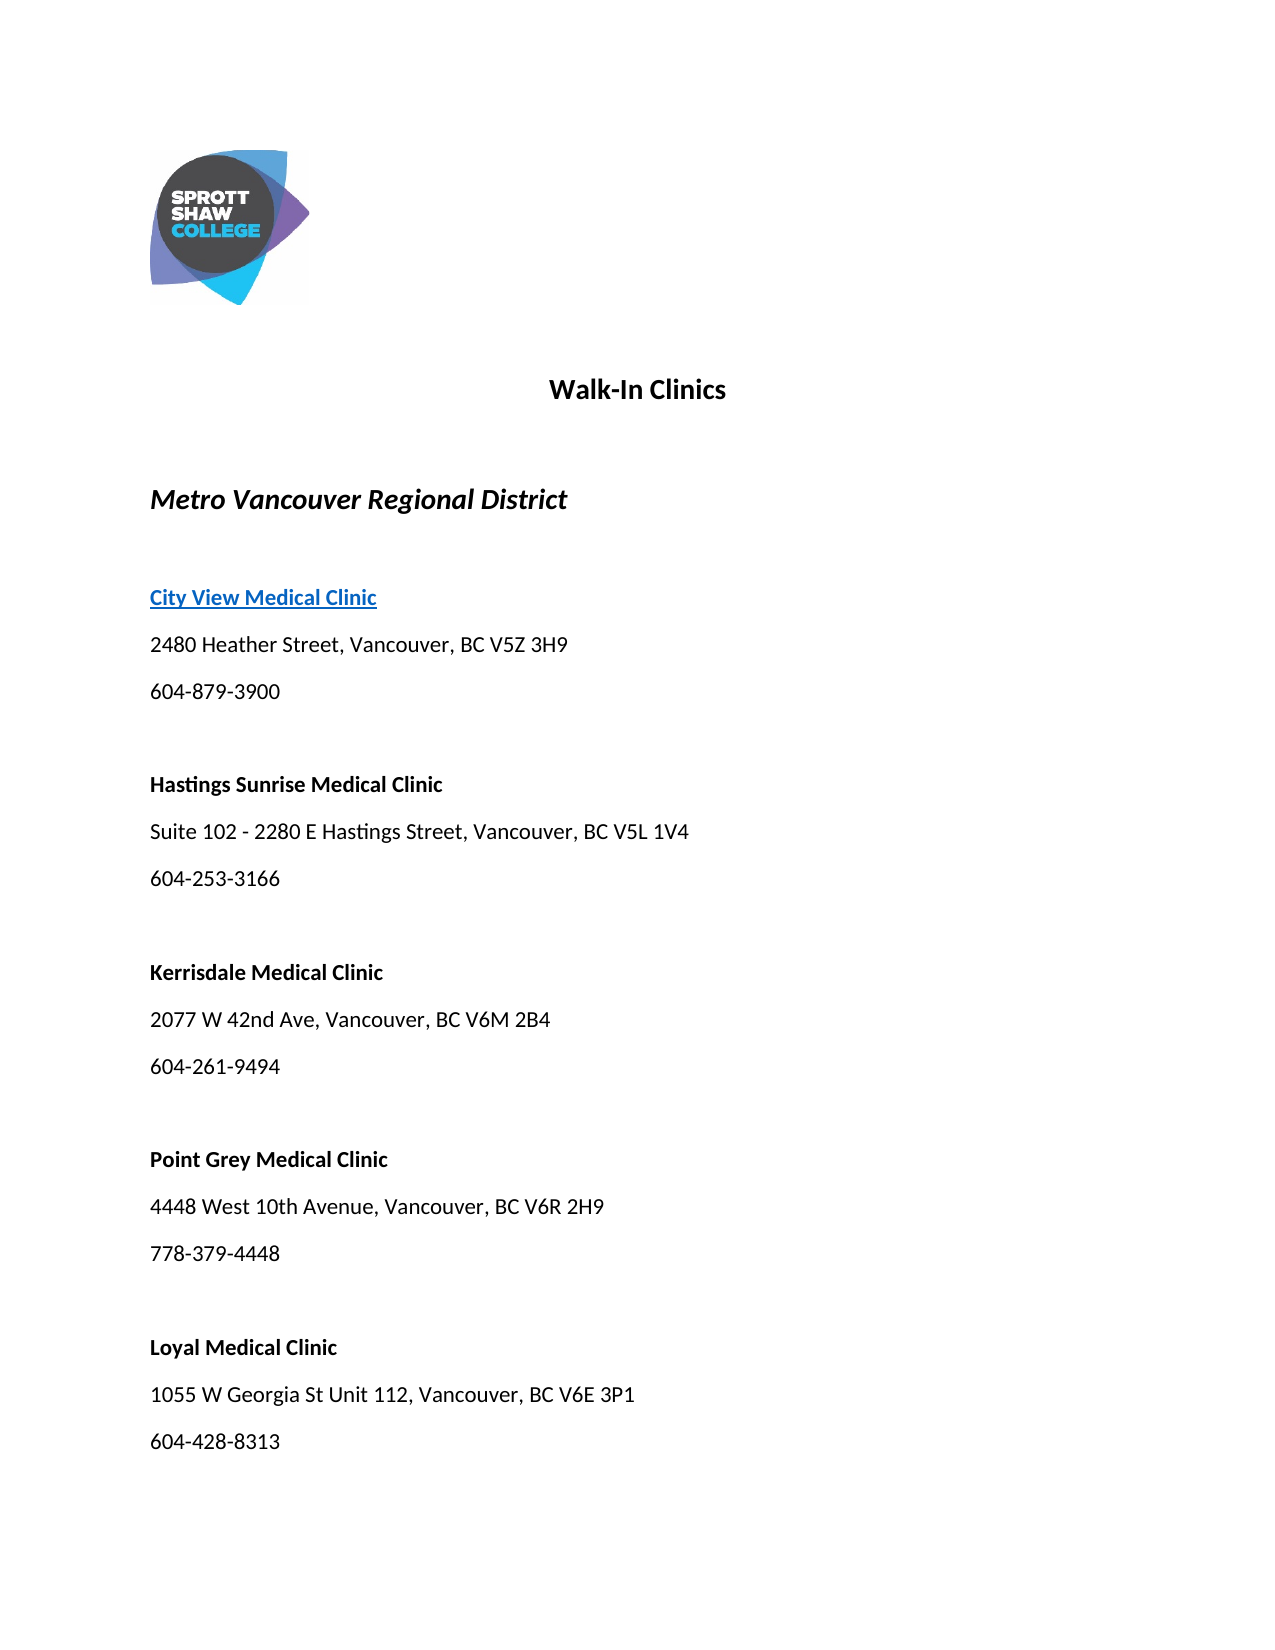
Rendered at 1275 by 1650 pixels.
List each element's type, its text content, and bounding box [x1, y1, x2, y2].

text City View Medical Clinic [150, 583, 1125, 611]
text Suite 102 - 2280 E Hastings Street, Vancouver, BC V5L 1V4 [150, 817, 1125, 845]
text Loyal Medical Clinic [150, 1333, 1125, 1361]
text 604-253-3166 [150, 864, 1125, 892]
picture [150, 150, 310, 305]
text 2480 Heather Street, Vancouver, BC V5Z 3H9 [150, 630, 1125, 658]
text 1055 W Georgia St Unit 112, Vancouver, BC V6E 3P1 [150, 1380, 1125, 1408]
text 778-379-4448 [150, 1239, 1125, 1267]
text 604-261-9494 [150, 1052, 1125, 1080]
text 604-428-8313 [150, 1427, 1125, 1455]
text 2077 W 42nd Ave, Vancouver, BC V6M 2B4 [150, 1005, 1125, 1033]
text Metro Vancouver Regional District [150, 481, 1125, 517]
text Kerrisdale Medical Clinic [150, 958, 1125, 986]
text 4448 West 10th Avenue, Vancouver, BC V6R 2H9 [150, 1192, 1125, 1220]
text 604-879-3900 [150, 677, 1125, 705]
text Point Grey Medical Clinic [150, 1146, 1125, 1173]
text Walk-In Clinics [150, 371, 1125, 406]
text Hastings Sunrise Medical Clinic [150, 771, 1125, 798]
